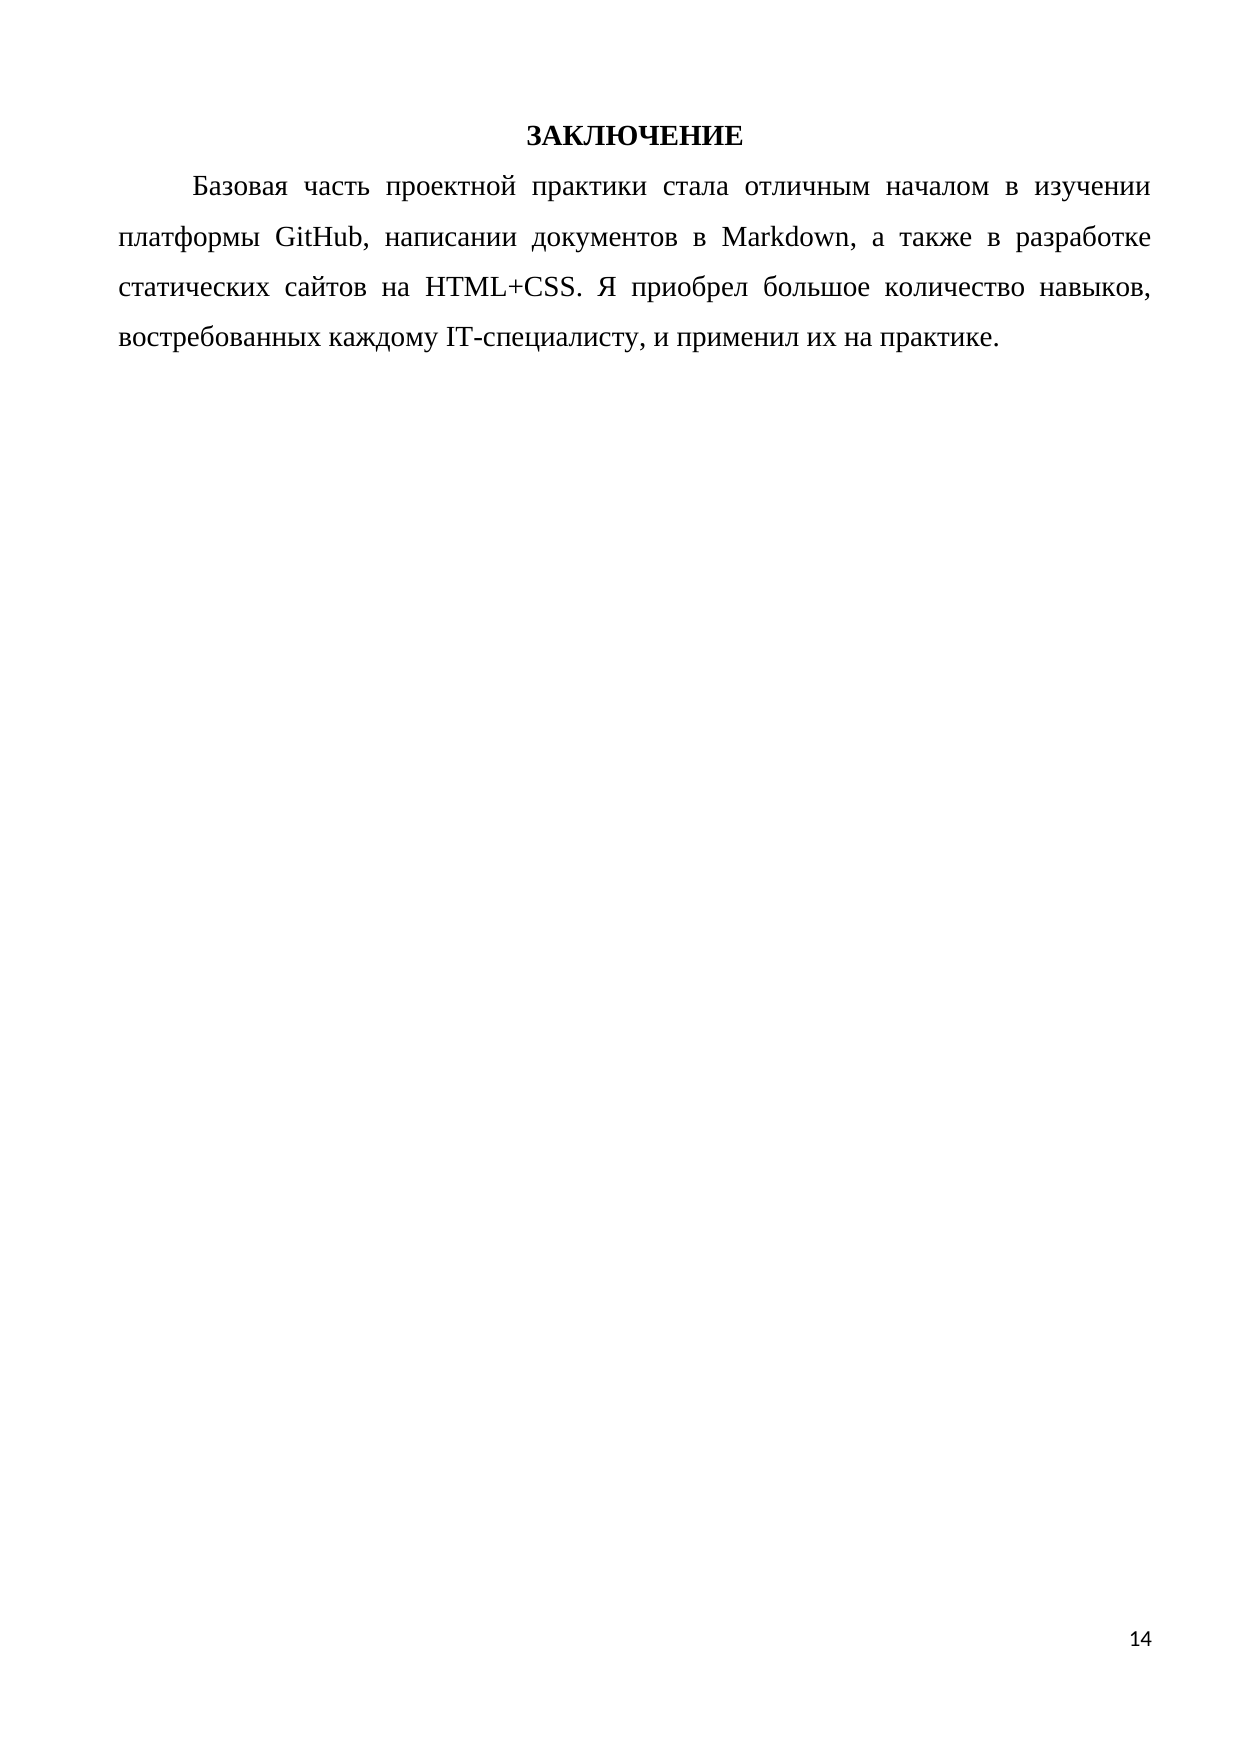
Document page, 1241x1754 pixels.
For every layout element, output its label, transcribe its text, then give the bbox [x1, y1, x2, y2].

text Базовая часть проектной практики стала отличным началом в изучении платформы GitHub, написании документов в Markdown, а также в разработке статических сайтов на HTML+CSS. Я приобрел большое количество навыков, востребованных каждому IT-специалисту, и применил их на практике. [118, 168, 1152, 353]
text ЗАКЛЮЧЕНИЕ [118, 118, 1152, 152]
